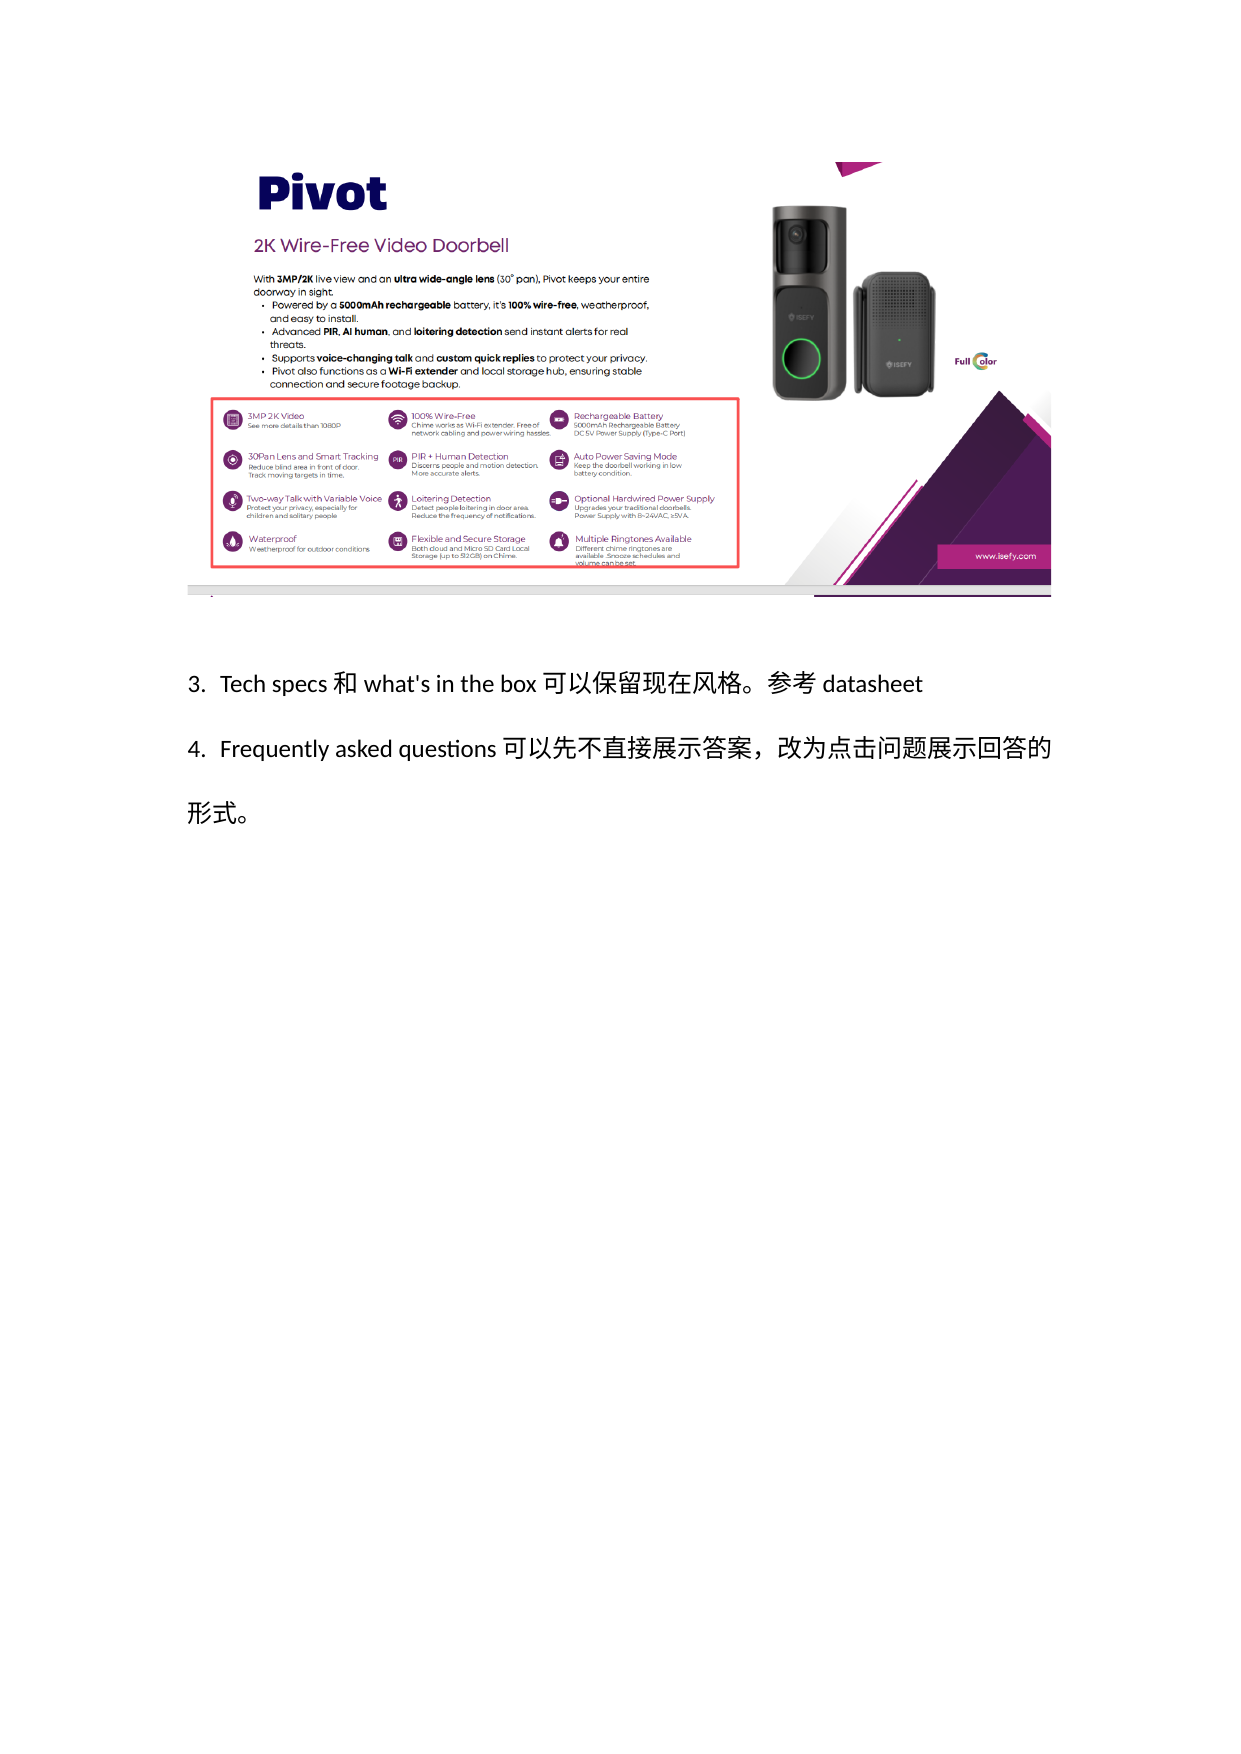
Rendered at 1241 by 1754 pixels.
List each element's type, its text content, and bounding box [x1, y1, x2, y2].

list Tech specs 和 what's in the box 可以保留现在风格。参考datasheet [187, 649, 1053, 714]
list Frequently asked questions 可以先不直接展示答案，改为点击问题展示回答的形式。 [187, 714, 1053, 844]
picture [187, 162, 1052, 597]
